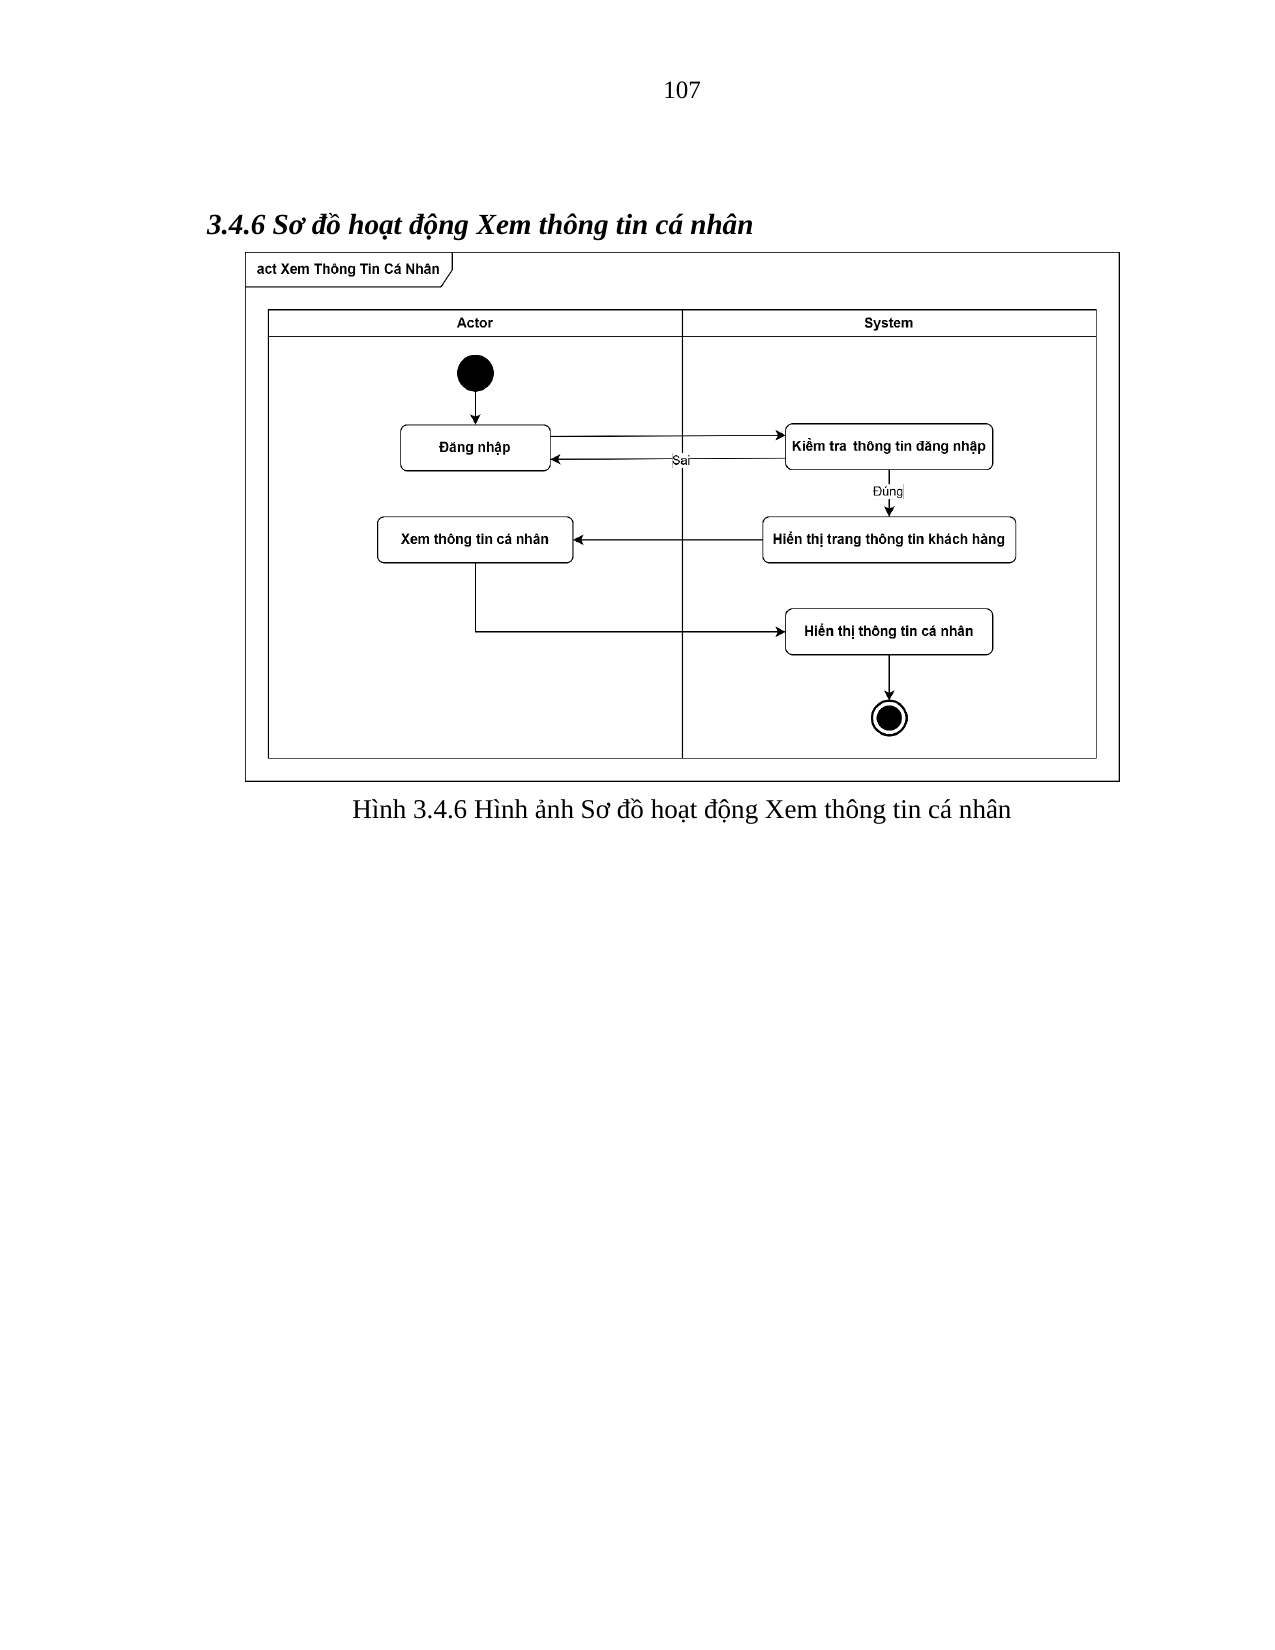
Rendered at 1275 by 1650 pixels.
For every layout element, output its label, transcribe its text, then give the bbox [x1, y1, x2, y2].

text 3.4.6 Sơ đồ hoạt động Xem thông tin cá nhân [207, 207, 1157, 240]
picture [233, 240, 1131, 793]
text Hình 3.4.6 Hình ảnh Sơ đồ hoạt động Xem thông tin cá nhân [207, 793, 1157, 824]
